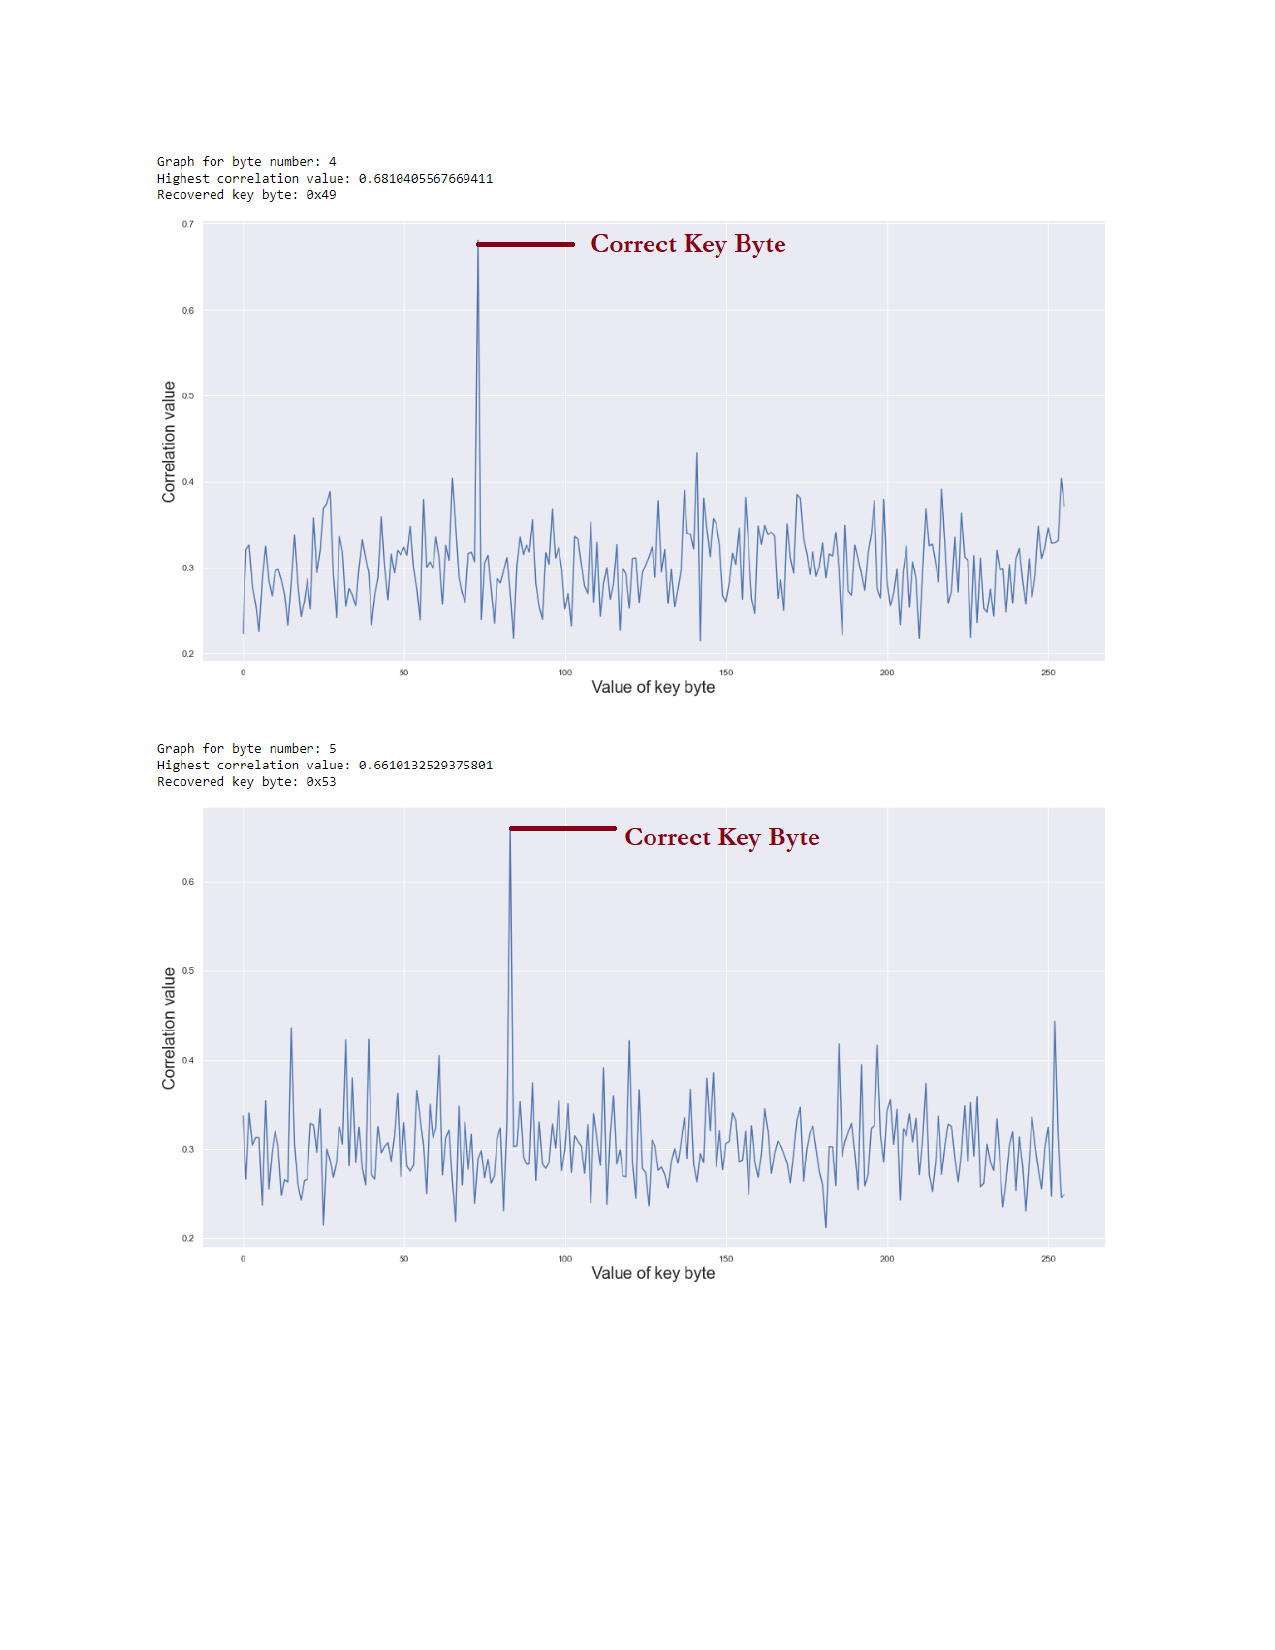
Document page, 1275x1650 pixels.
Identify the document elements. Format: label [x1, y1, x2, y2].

picture [150, 150, 1125, 709]
picture [150, 735, 1125, 1294]
